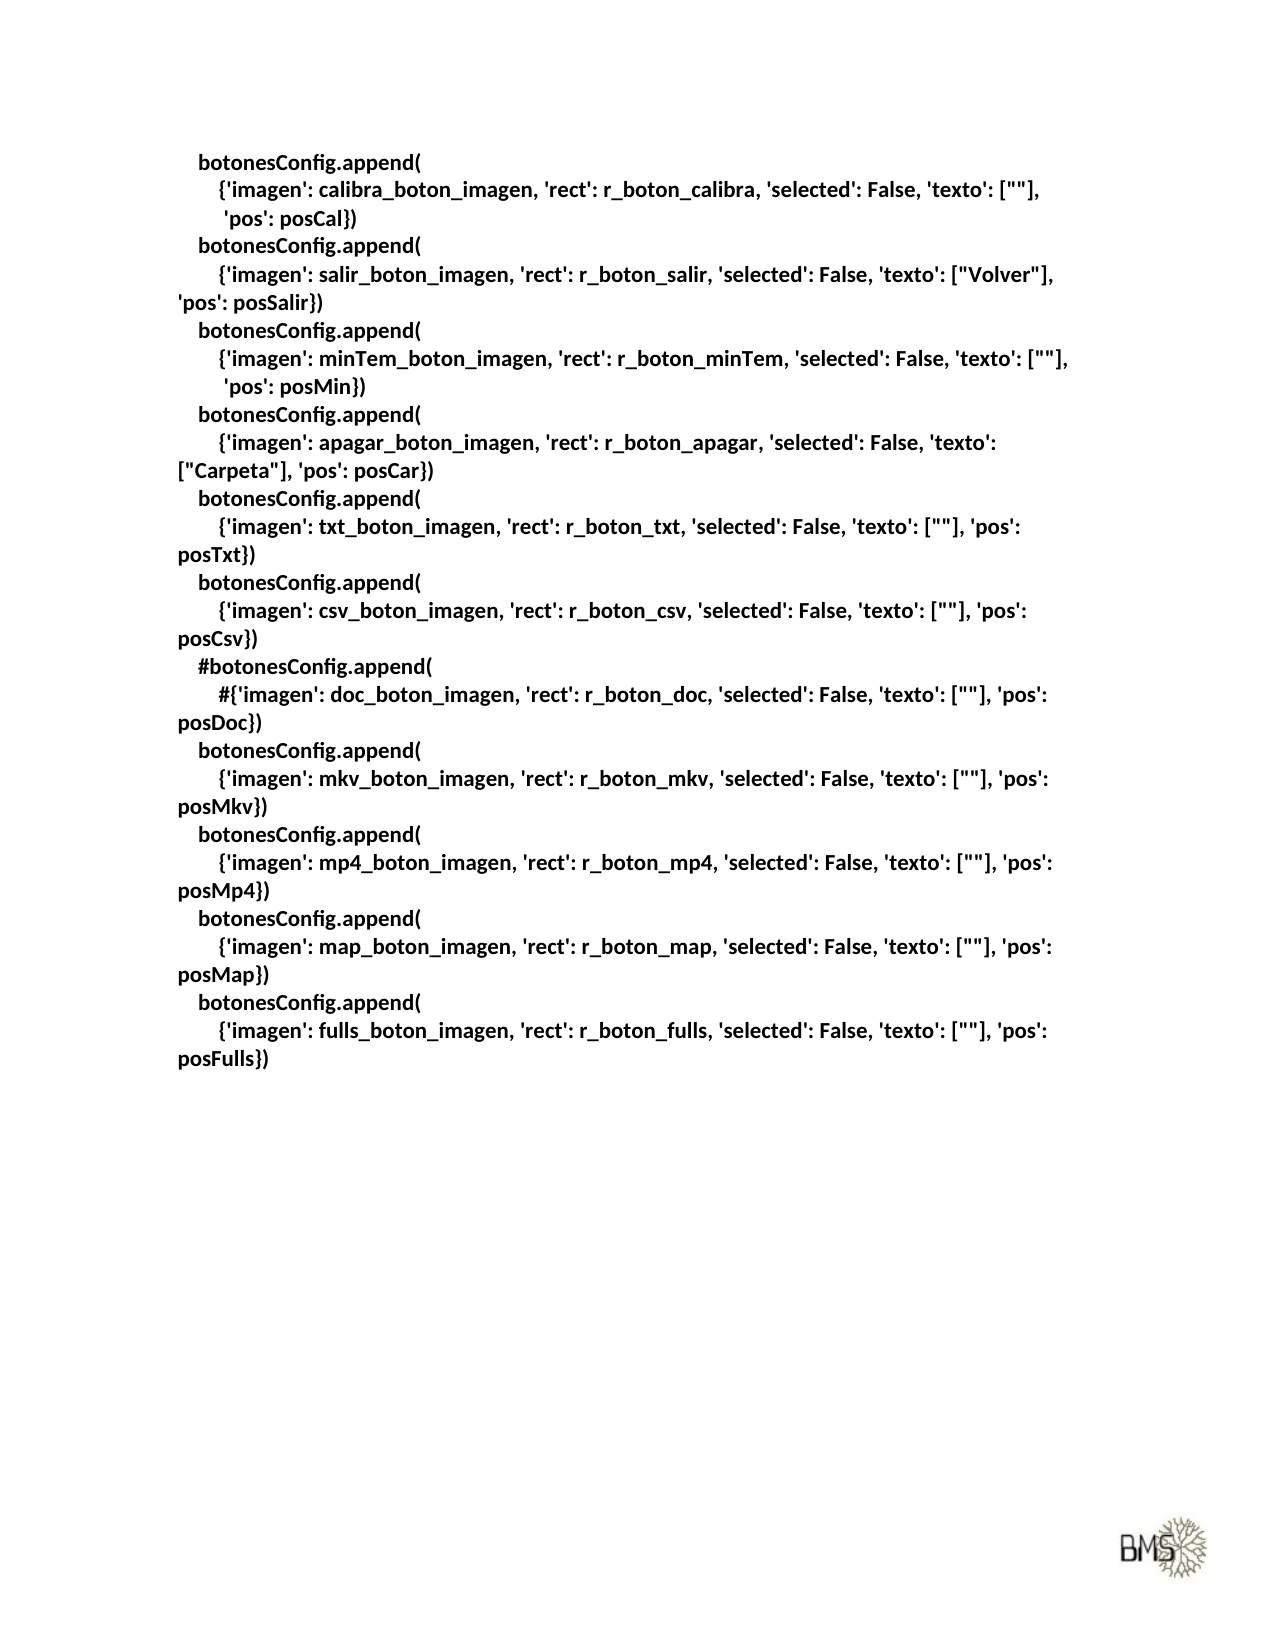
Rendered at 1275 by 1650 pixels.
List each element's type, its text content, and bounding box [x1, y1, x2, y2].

text botonesConfig.append( [177, 484, 1098, 512]
text {'imagen': calibra_boton_imagen, 'rect': r_boton_calibra, 'selected': False, 'texto': [""], [177, 176, 1098, 204]
text {'imagen': mp4_boton_imagen, 'rect': r_boton_mp4, 'selected': False, 'texto': [""], 'pos': posMp4}) [177, 848, 1098, 904]
text botonesConfig.append( [177, 568, 1098, 596]
text {'imagen': mkv_boton_imagen, 'rect': r_boton_mkv, 'selected': False, 'texto': [""], 'pos': posMkv}) [177, 764, 1098, 820]
text botonesConfig.append( [177, 736, 1098, 764]
text botonesConfig.append( [177, 988, 1098, 1016]
text {'imagen': csv_boton_imagen, 'rect': r_boton_csv, 'selected': False, 'texto': [""], 'pos': posCsv}) [177, 596, 1098, 652]
text botonesConfig.append( [177, 148, 1098, 176]
text {'imagen': fulls_boton_imagen, 'rect': r_boton_fulls, 'selected': False, 'texto': [""], 'pos': posFulls}) [177, 1016, 1098, 1072]
text {'imagen': map_boton_imagen, 'rect': r_boton_map, 'selected': False, 'texto': [""], 'pos': posMap}) [177, 932, 1098, 988]
text botonesConfig.append( [177, 820, 1098, 848]
text #{'imagen': doc_boton_imagen, 'rect': r_boton_doc, 'selected': False, 'texto': [""], 'pos': posDoc}) [177, 680, 1098, 736]
text {'imagen': minTem_boton_imagen, 'rect': r_boton_minTem, 'selected': False, 'texto': [""], [177, 344, 1098, 372]
text 'pos': posCal}) [177, 204, 1098, 232]
text #botonesConfig.append( [177, 652, 1098, 680]
text botonesConfig.append( [177, 232, 1098, 260]
picture [1116, 1502, 1207, 1593]
text 'pos': posMin}) [177, 372, 1098, 400]
text {'imagen': txt_boton_imagen, 'rect': r_boton_txt, 'selected': False, 'texto': [""], 'pos': posTxt}) [177, 512, 1098, 568]
text botonesConfig.append( [177, 316, 1098, 344]
text {'imagen': salir_boton_imagen, 'rect': r_boton_salir, 'selected': False, 'texto': ["Volver"], 'pos': posSalir}) [177, 260, 1098, 316]
text botonesConfig.append( [177, 400, 1098, 428]
text {'imagen': apagar_boton_imagen, 'rect': r_boton_apagar, 'selected': False, 'texto': ["Carpeta"], 'pos': posCar}) [177, 428, 1098, 484]
text botonesConfig.append( [177, 904, 1098, 932]
